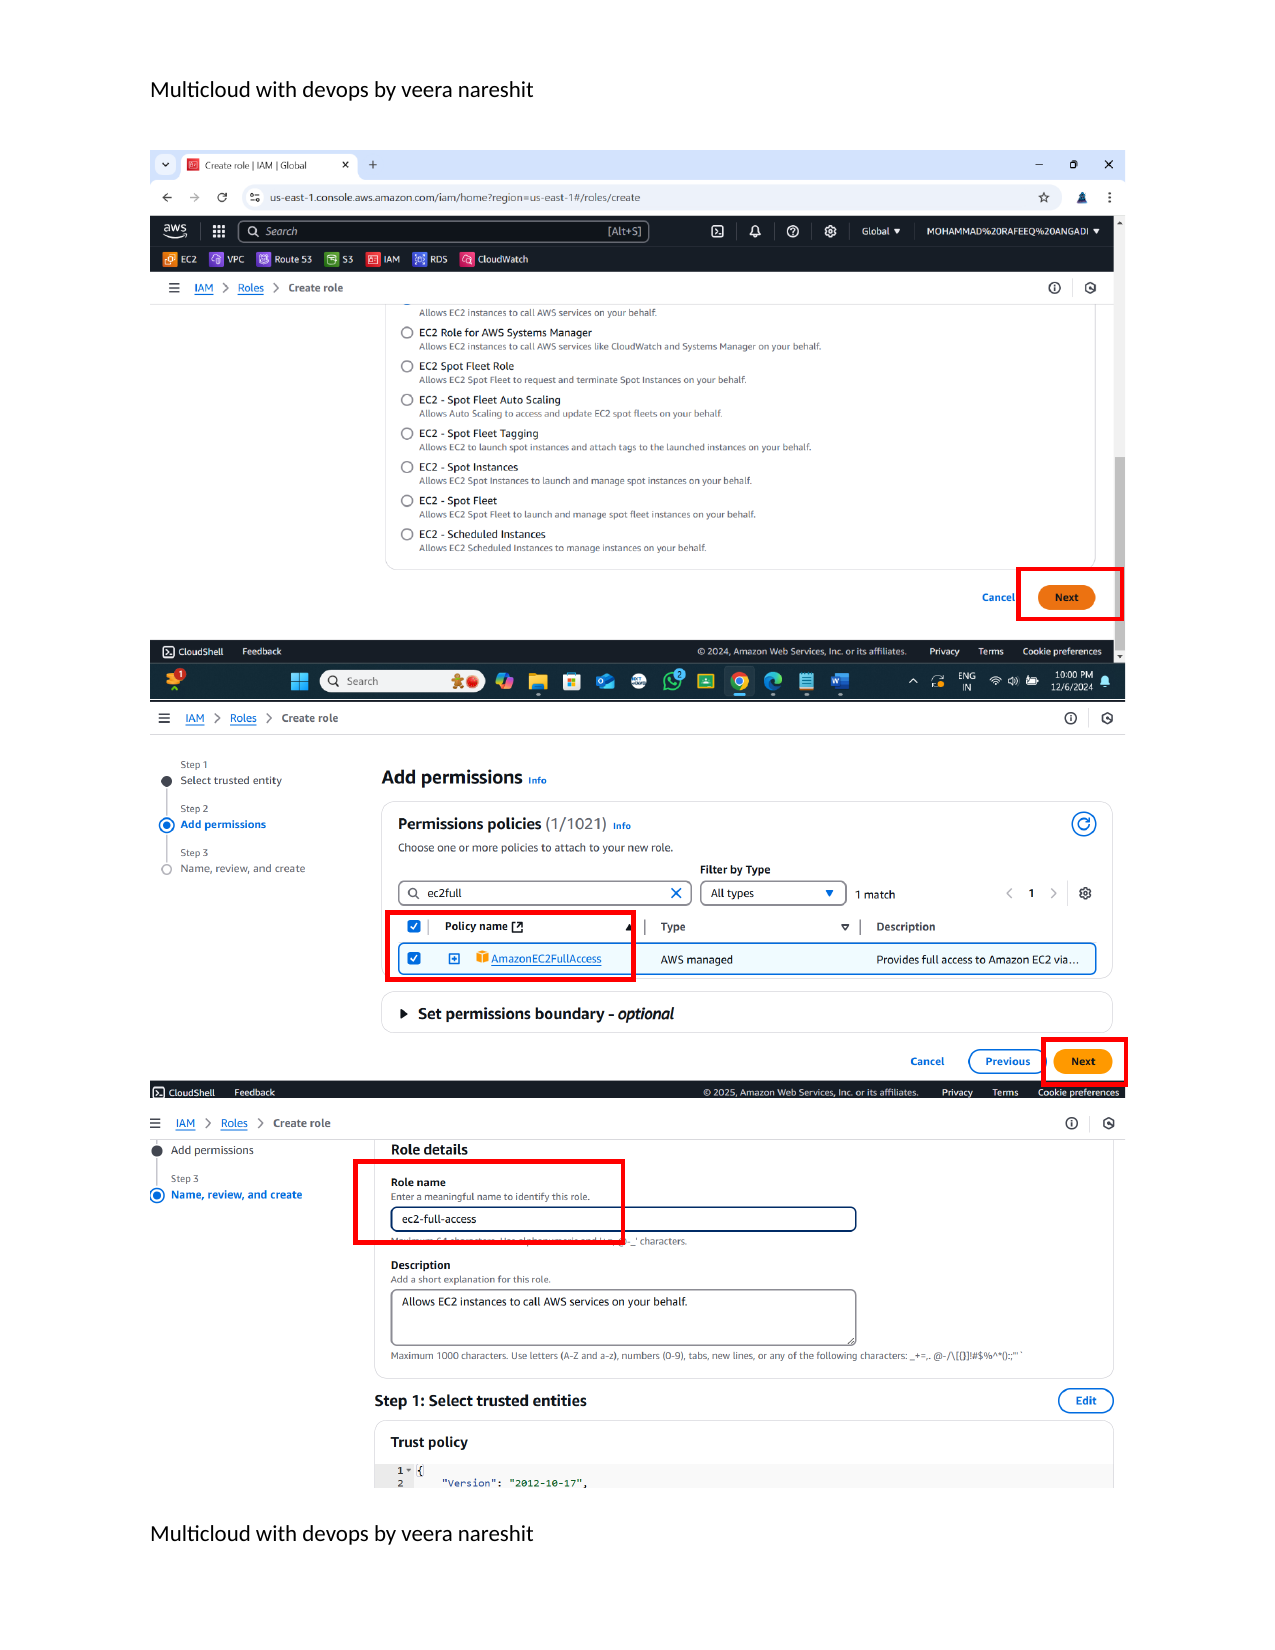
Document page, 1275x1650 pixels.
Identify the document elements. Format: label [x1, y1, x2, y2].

picture [150, 700, 1125, 1098]
picture [150, 1116, 1125, 1488]
picture [1046, 1042, 1124, 1082]
picture [150, 150, 1125, 699]
